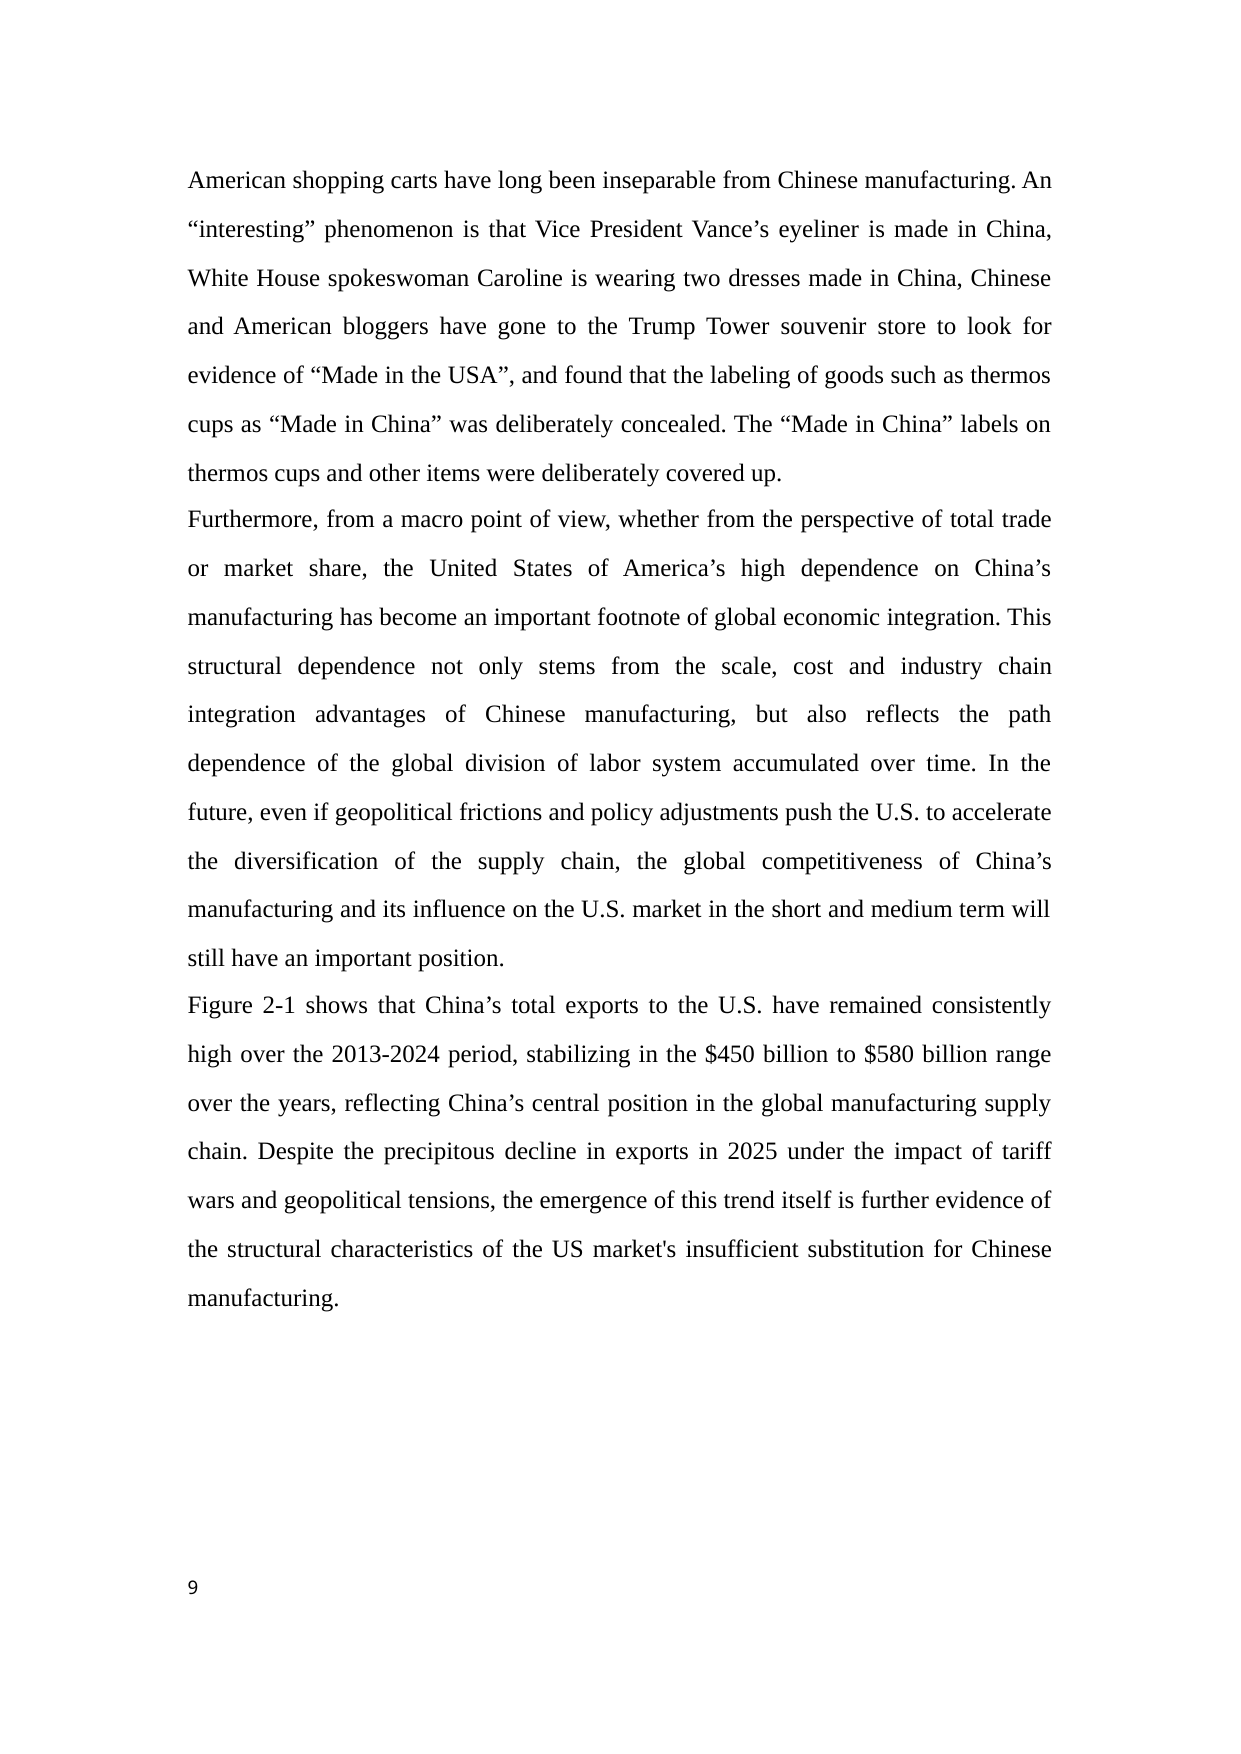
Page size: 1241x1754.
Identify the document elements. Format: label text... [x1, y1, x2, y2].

text American shopping carts have long been inseparable from Chinese manufacturing. An “interesting” phenomenon is that Vice President Vance’s eyeliner is made in China, White House spokeswoman Caroline is wearing two dresses made in China, Chinese and American bloggers have gone to the Trump Tower souvenir store to look for evidence of “Made in the USA”, and found that the labeling of goods such as thermos cups as “Made in China” was deliberately concealed. The “Made in China” labels on thermos cups and other items were deliberately covered up. [187, 163, 1053, 488]
text Furthermore, from a macro point of view, whether from the perspective of total trade or market share, the United States of America’s high dependence on China’s manufacturing has become an important footnote of global economic integration. This structural dependence not only stems from the scale, cost and industry chain integration advantages of Chinese manufacturing, but also reflects the path dependence of the global division of labor system accumulated over time. In the future, even if geopolitical frictions and policy adjustments push the U.S. to accelerate the diversification of the supply chain, the global competitiveness of China’s manufacturing and its influence on the U.S. market in the short and medium term will still have an important position. [187, 503, 1053, 974]
text Figure 2-1 shows that China’s total exports to the U.S. have remained consistently high over the 2013-2024 period, stabilizing in the $450 billion to $580 billion range over the years, reflecting China’s central position in the global manufacturing supply chain. Despite the precipitous decline in exports in 2025 under the impact of tariff wars and geopolitical tensions, the emergence of this trend itself is further evidence of the structural characteristics of the US market's insufficient substitution for Chinese manufacturing. [187, 988, 1053, 1313]
